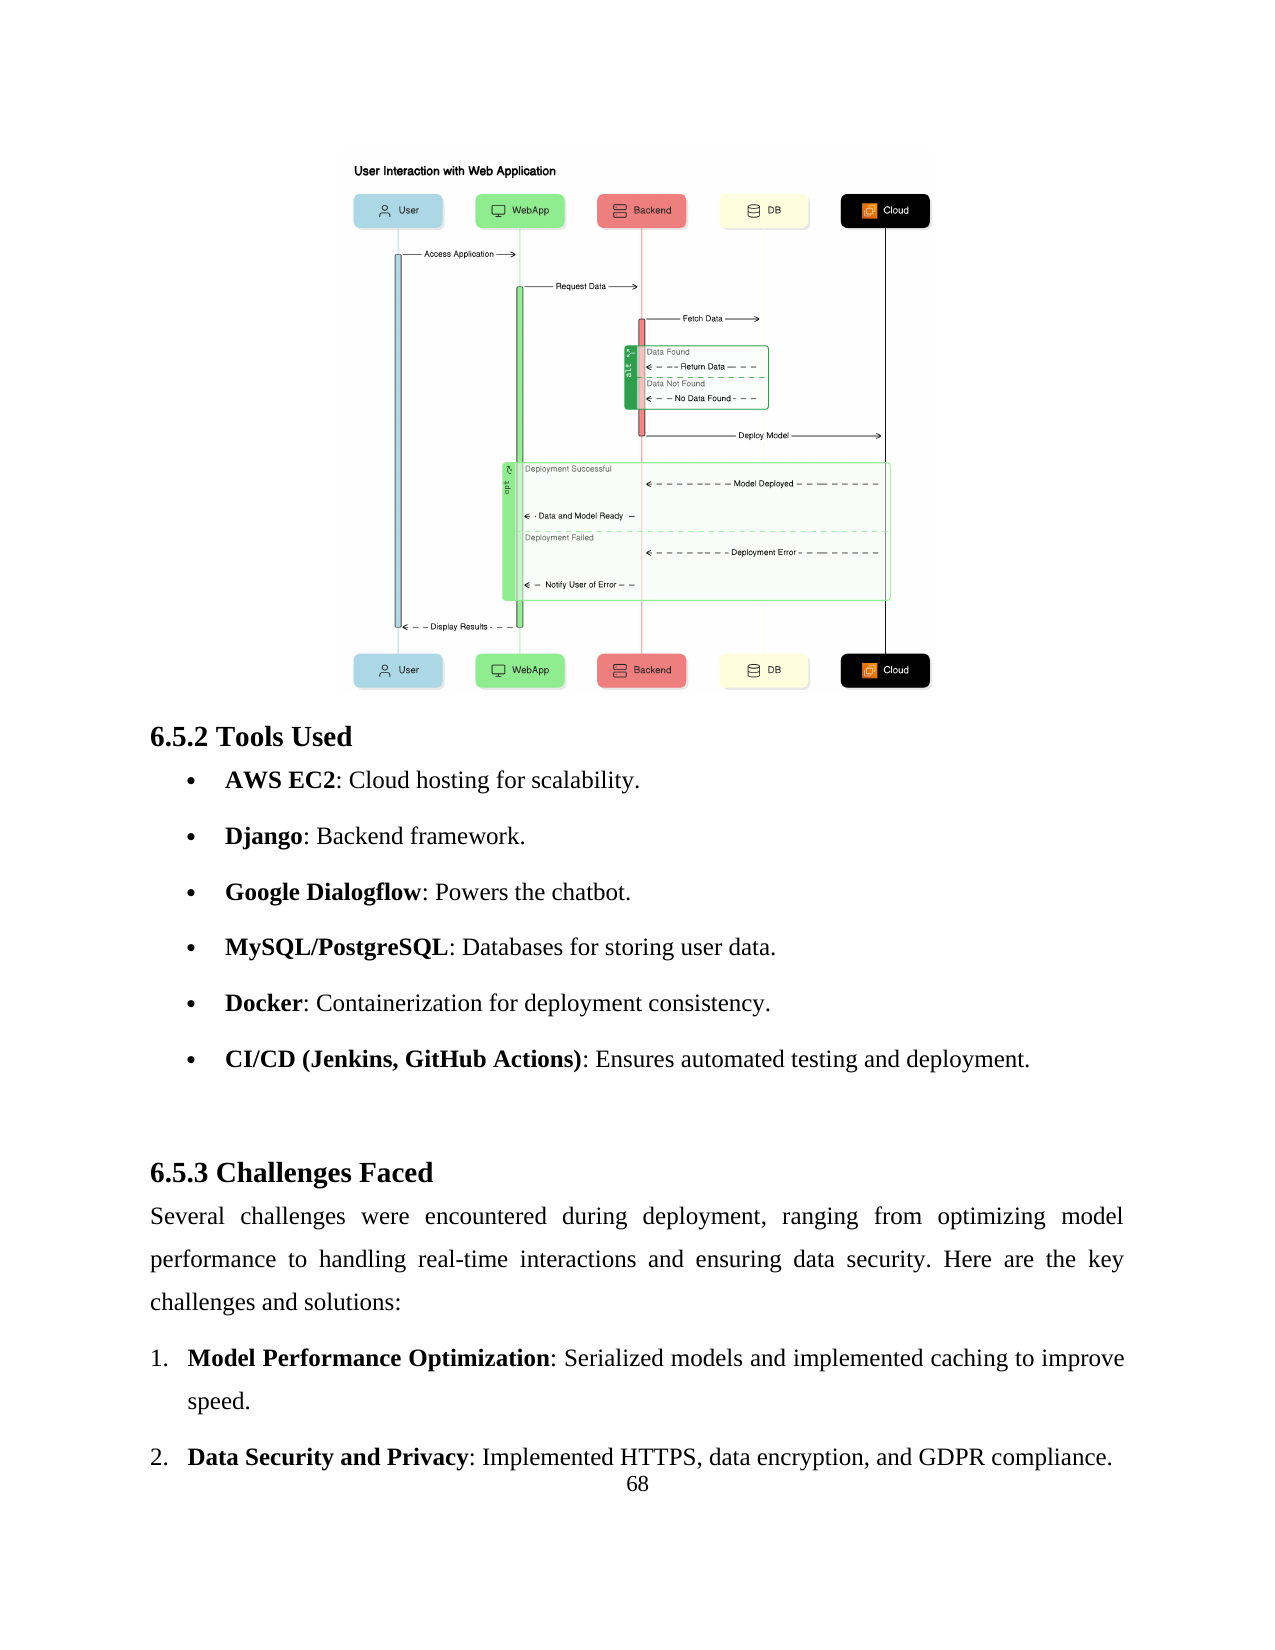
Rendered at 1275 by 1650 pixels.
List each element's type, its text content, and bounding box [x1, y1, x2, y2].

subtitle 6.5.2 Tools Used [150, 719, 853, 753]
list MySQL/PostgreSQL: Databases for storing user data. [187, 932, 1125, 961]
list Model Performance Optimization: Serialized models and implemented caching to improve speed. [150, 1343, 1125, 1415]
picture [339, 150, 936, 694]
subtitle 6.5.3 Challenges Faced [150, 1155, 853, 1188]
text Several challenges were encountered during deployment, ranging from optimizing model performance to handling real-time interactions and ensuring data security. Here are the key challenges and solutions: [150, 1201, 1125, 1316]
list CI/CD (Jenkins, GitHub Actions): Ensures automated testing and deployment. [187, 1044, 1125, 1072]
list Google Dialogflow: Powers the chatbot. [187, 877, 1125, 906]
list Data Security and Privacy: Implemented HTTPS, data encryption, and GDPR compliance. [150, 1442, 1125, 1470]
list Docker: Containerization for deployment consistency. [187, 988, 1125, 1017]
list AWS EC2: Cloud hosting for scalability. [187, 766, 1125, 794]
list Django: Backend framework. [187, 821, 1125, 850]
